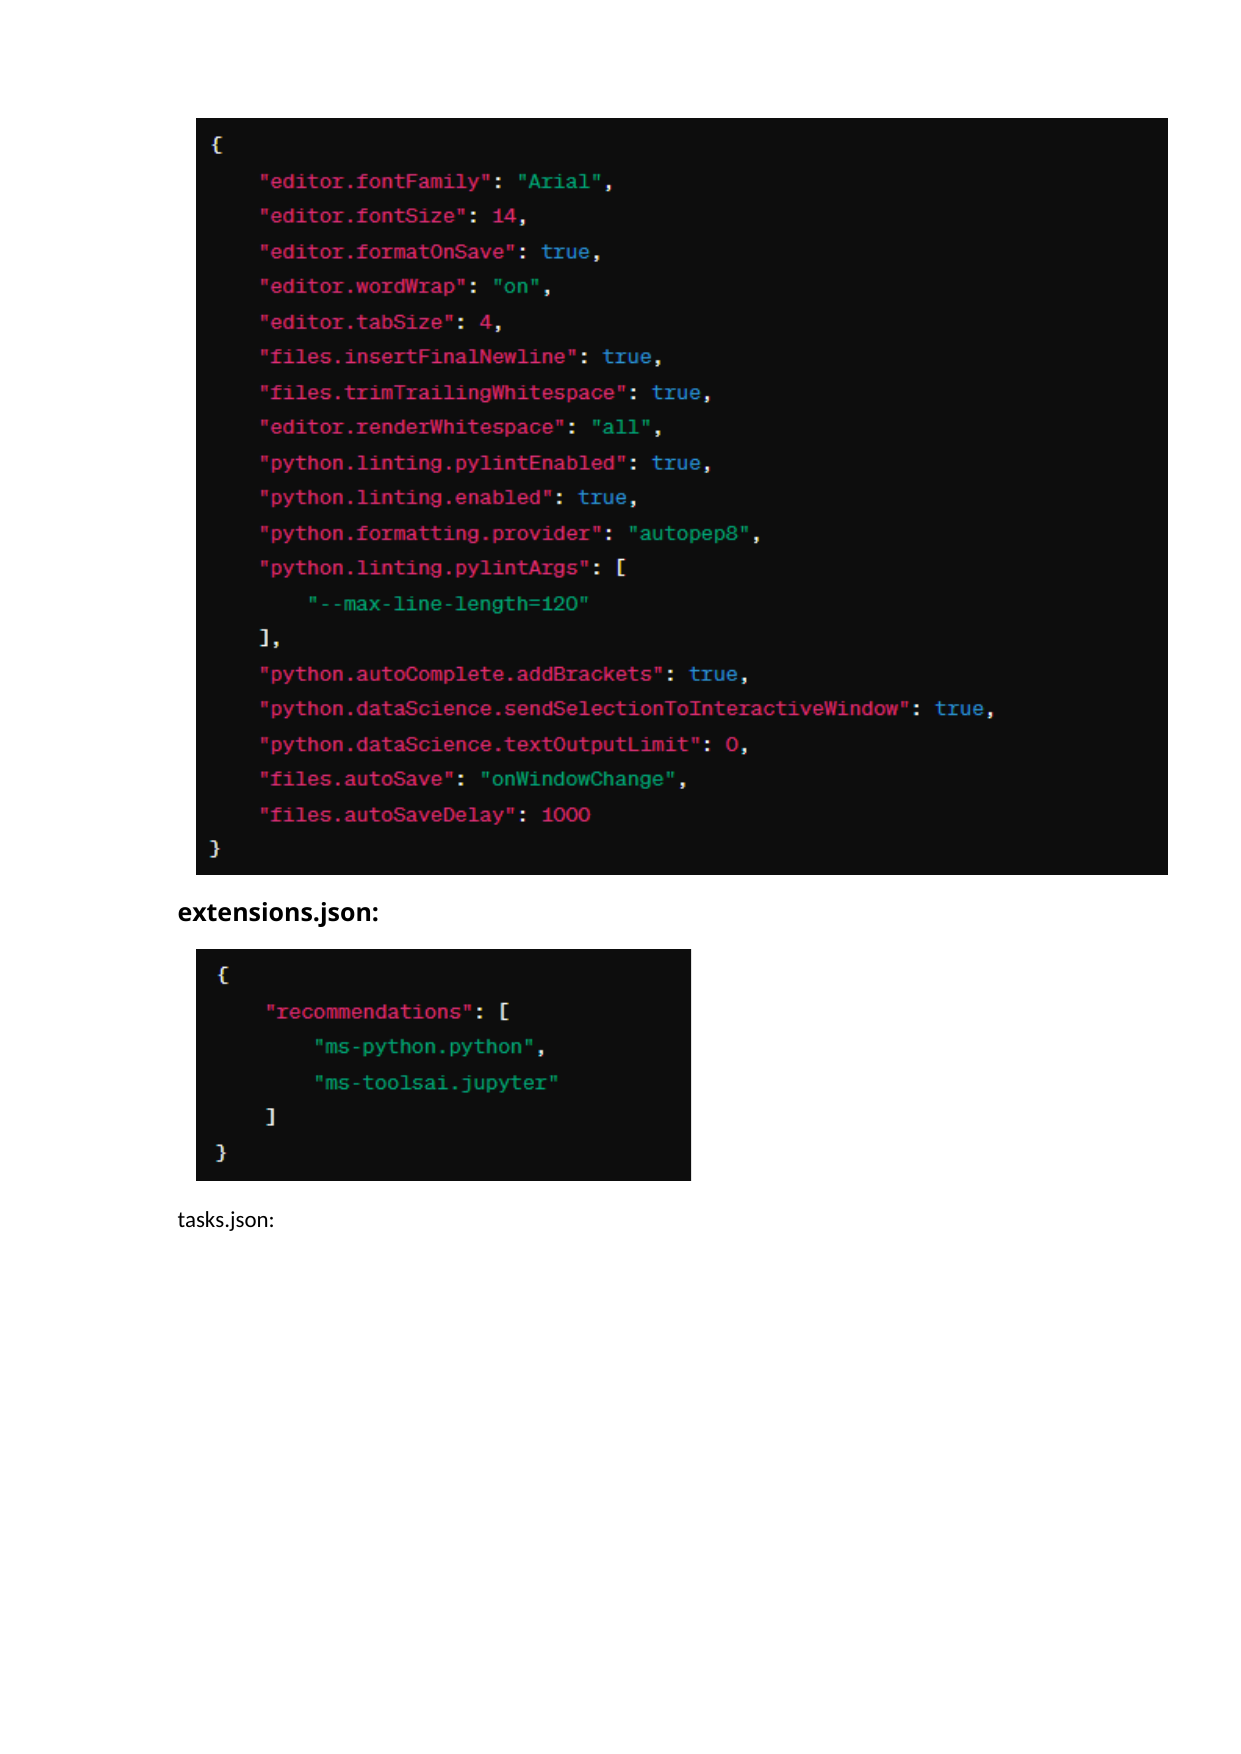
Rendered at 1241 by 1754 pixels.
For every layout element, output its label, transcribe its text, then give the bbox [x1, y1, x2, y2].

picture [196, 118, 1168, 875]
text tasks.json: [177, 1205, 1152, 1233]
text extensions.json: [177, 894, 1152, 928]
picture [196, 949, 692, 1181]
